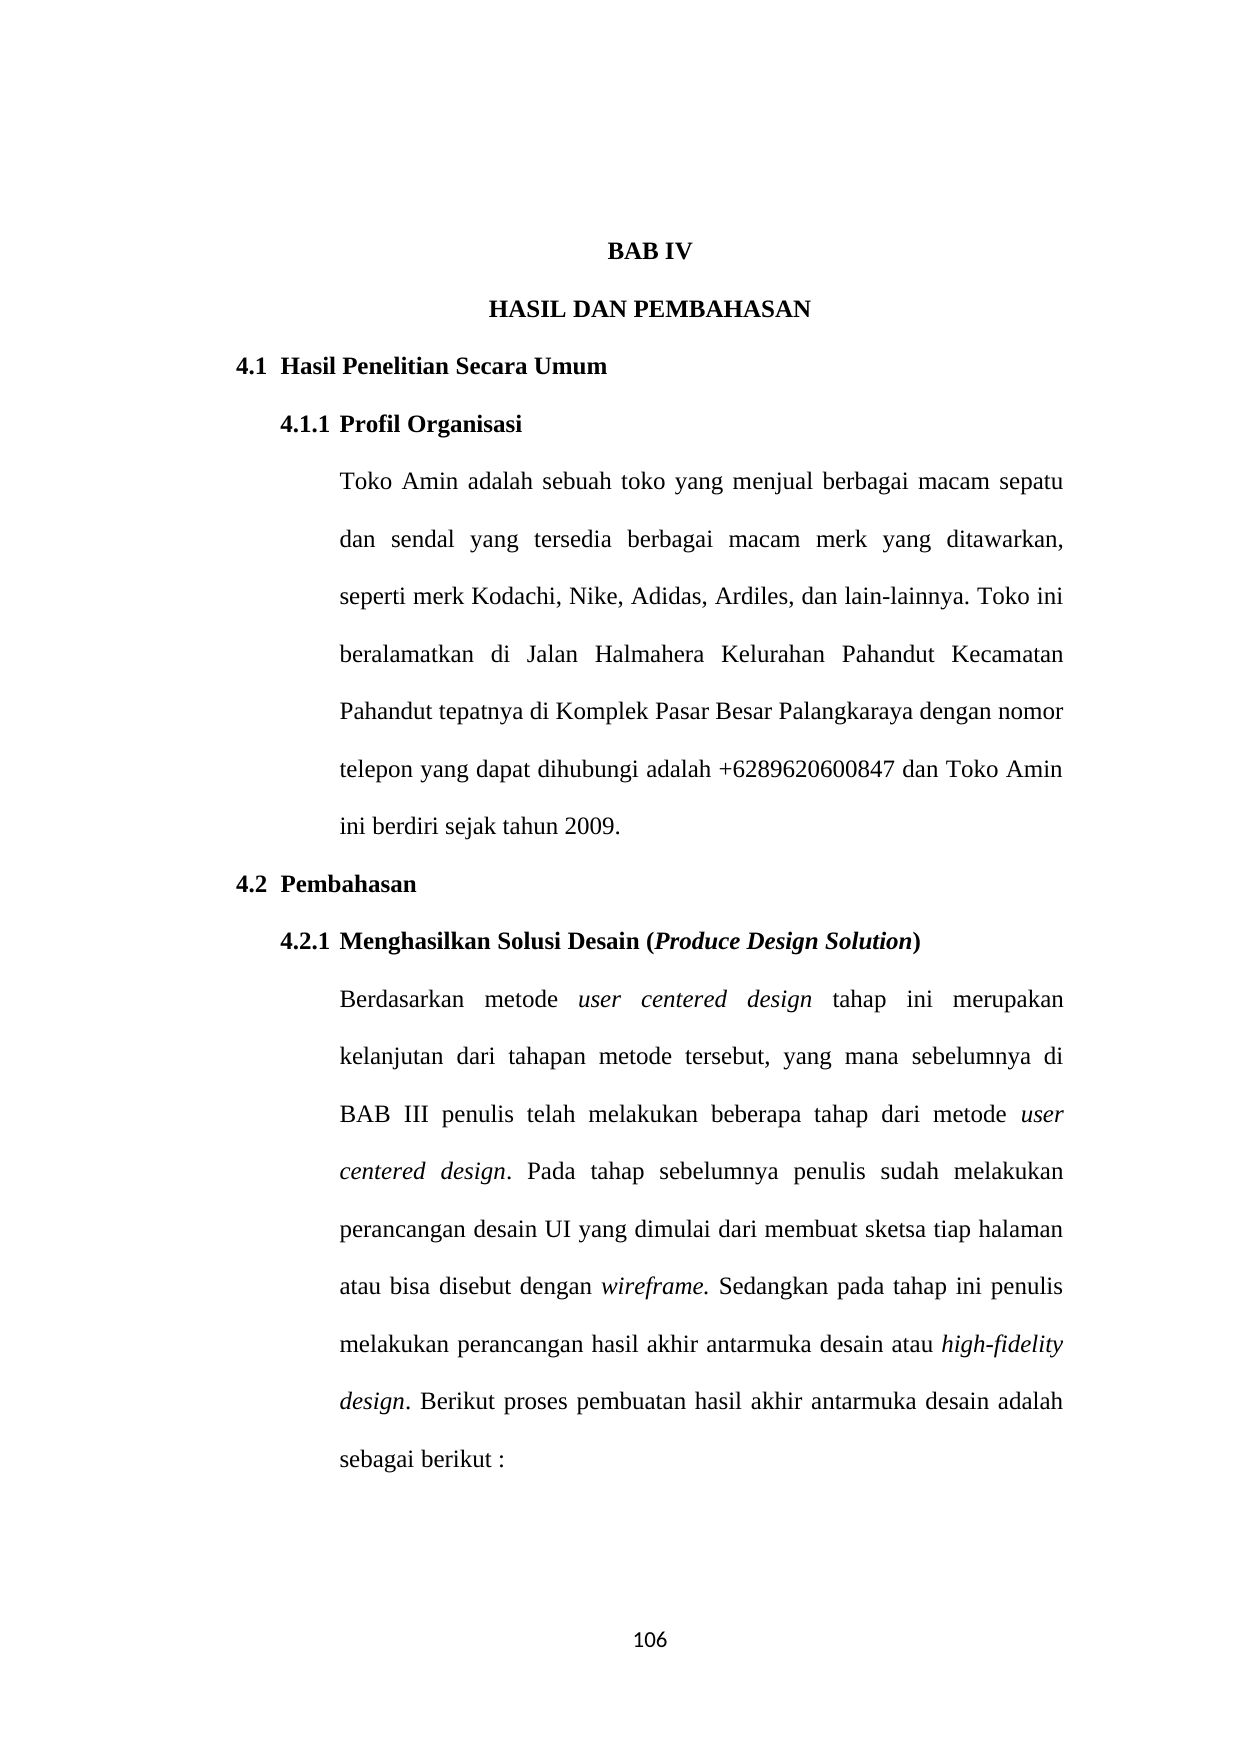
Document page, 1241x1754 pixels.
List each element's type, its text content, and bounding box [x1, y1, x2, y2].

text BAB IV [486, 236, 813, 265]
text 106 [486, 1625, 813, 1653]
text HASIL DAN PEMBAHASAN [486, 294, 813, 323]
list Profil Organisasi [280, 409, 1176, 438]
text Berdasarkan metode user centered design tahap ini merupakan kelanjutan dari tahapan metode tersebut, yang mana sebelumnya di BAB III penulis telah melakukan beberapa tahap dari metode user centered design. Pada tahap sebelumnya penulis sudah melakukan perancangan desain UI yang dimulai dari membuat sketsa tiap halaman atau bisa disebut dengan wireframe. Sedangkan pada tahap ini penulis melakukan perancangan hasil akhir antarmuka desain atau high-fidelity design. Berikut proses pembuatan hasil akhir antarmuka desain adalah sebagai berikut : [339, 984, 1064, 1473]
text Toko Amin adalah sebuah toko yang menjual berbagai macam sepatu dan sendal yang tersedia berbagai macam merk yang ditawarkan, seperti merk Kodachi, Nike, Adidas, Ardiles, dan lain-lainnya. Toko ini beralamatkan di Jalan Halmahera Kelurahan Pahandut Kecamatan Pahandut tepatnya di Komplek Pasar Besar Palangkaraya dengan nomor telepon yang dapat dihubungi adalah +6289620600847 dan Toko Amin ini berdiri sejak tahun 2009. [339, 466, 1064, 840]
subtitle Pembahasan [236, 869, 1176, 898]
list Menghasilkan Solusi Desain (Produce Design Solution) [280, 926, 1176, 955]
subtitle Hasil Penelitian Secara Umum [236, 351, 1176, 380]
